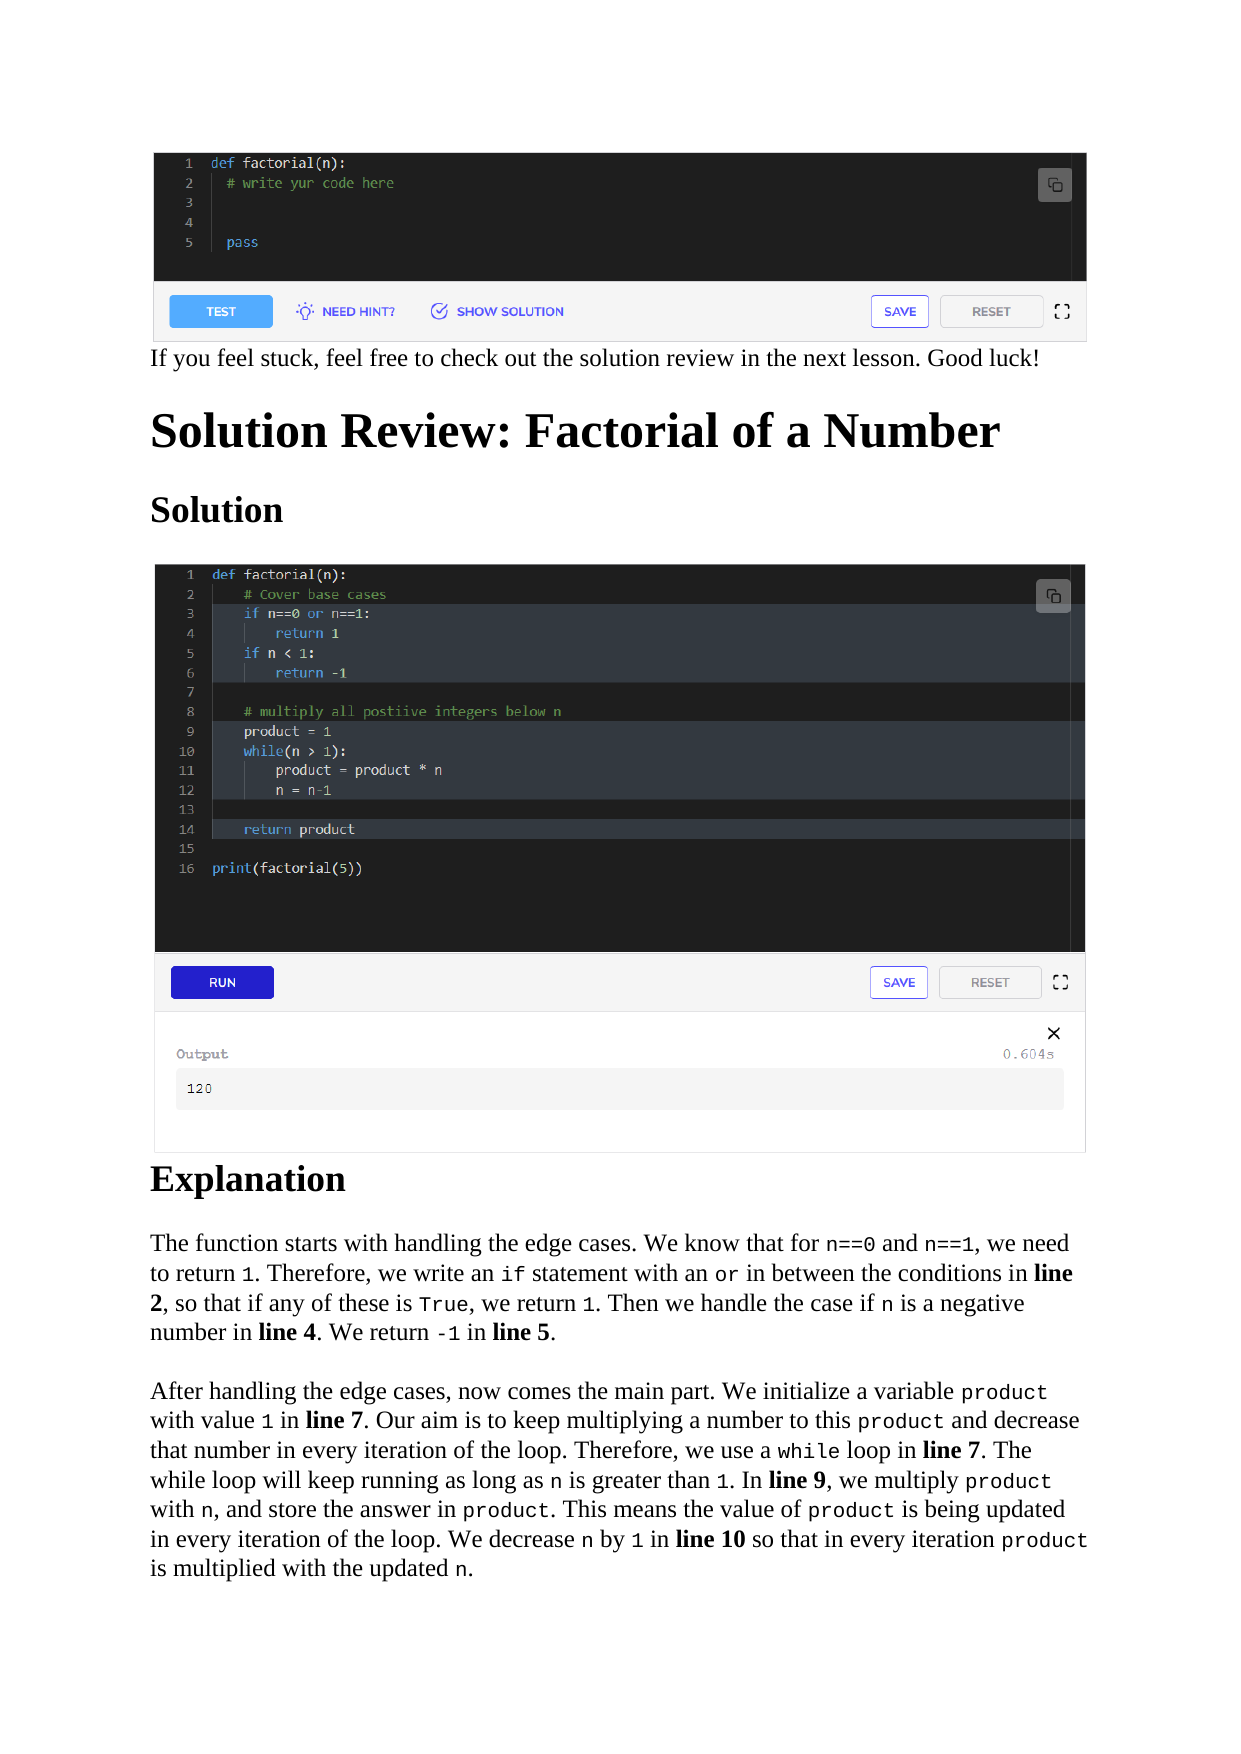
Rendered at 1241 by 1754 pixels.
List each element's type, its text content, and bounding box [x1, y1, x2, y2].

text If you feel stuck, feel free to check out the solution review in the next lesson. Good luck! [150, 344, 1090, 372]
picture [150, 150, 1091, 344]
text Solution [150, 488, 1090, 531]
text The function starts with handling the edge cases. We know that for n==0 and n==1, we need to return 1. Therefore, we write an if statement with an or in between the conditions in line 2, so that if any of these is True, we return 1. Then we handle the case if n is a negative number in line 4. We return -1 in line 5. [150, 1228, 1090, 1347]
picture [150, 560, 1091, 1157]
text Solution Review: Factorial of a Number [150, 401, 1090, 459]
text After handling the edge cases, now comes the main part. We initialize a variable product with value 1 in line 7. Our aim is to keep multiplying a number to this product and decrease that number in every iteration of the loop. Therefore, we use a while loop in line 7. The while loop will keep running as long as n is greater than 1. In line 9, we multiply product with n, and store the answer in product. This means the value of product is being updated in every iteration of the loop. We decrease n by 1 in line 10 so that in every iteration product is multiplied with the updated n. [150, 1376, 1090, 1583]
text Explanation [150, 1157, 1090, 1199]
